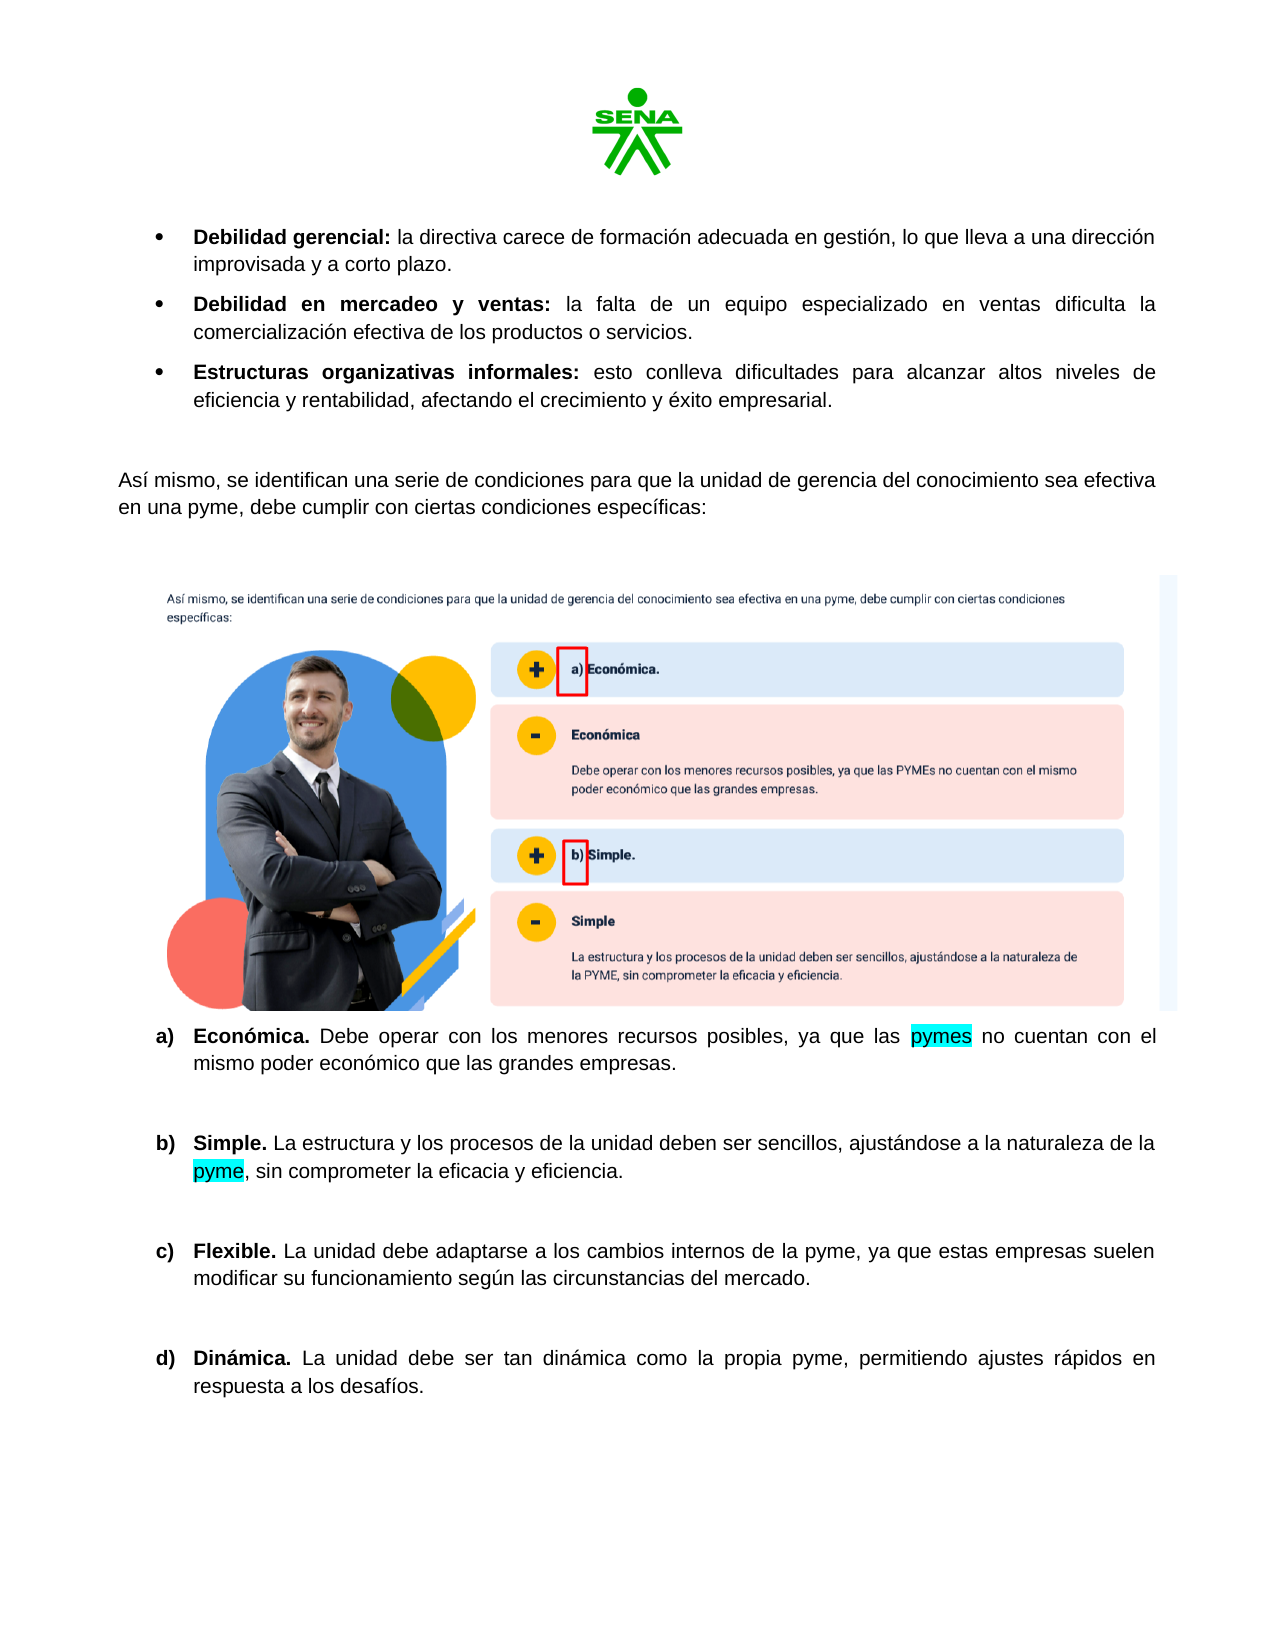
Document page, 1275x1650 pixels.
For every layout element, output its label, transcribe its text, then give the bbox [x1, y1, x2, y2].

list Flexible. La unidad debe adaptarse a los cambios internos de la pyme, ya que estas empresas suelen modificar su funcionamiento según las circunstancias del mercado. [156, 1238, 1157, 1290]
list Debilidad gerencial: la directiva carece de formación adecuada en gestión, lo que lleva a una dirección improvisada y a corto plazo. [156, 225, 1157, 276]
text Así mismo, se identifican una serie de condiciones para que la unidad de gerencia del conocimiento sea efectiva en una pyme, debe cumplir con ciertas condiciones específicas: [118, 467, 1157, 519]
picture [592, 87, 683, 176]
list Simple. La estructura y los procesos de la unidad deben ser sencillos, ajustándose a la naturaleza de la pyme, sin comprometer la eficacia y eficiencia. [156, 1131, 1157, 1182]
list Estructuras organizativas informales: esto conlleva dificultades para alcanzar altos niveles de eficiencia y rentabilidad, afectando el crecimiento y éxito empresarial. [156, 360, 1157, 411]
list Dinámica. La unidad debe ser tan dinámica como la propia pyme, permitiendo ajustes rápidos en respuesta a los desafíos. [156, 1346, 1157, 1397]
list Económica. Debe operar con los menores recursos posibles, ya que las pymes no cuentan con el mismo poder económico que las grandes empresas. [156, 1023, 1157, 1075]
list Debilidad en mercadeo y ventas: la falta de un equipo especializado en ventas dificulta la comercialización efectiva de los productos o servicios. [156, 292, 1157, 344]
